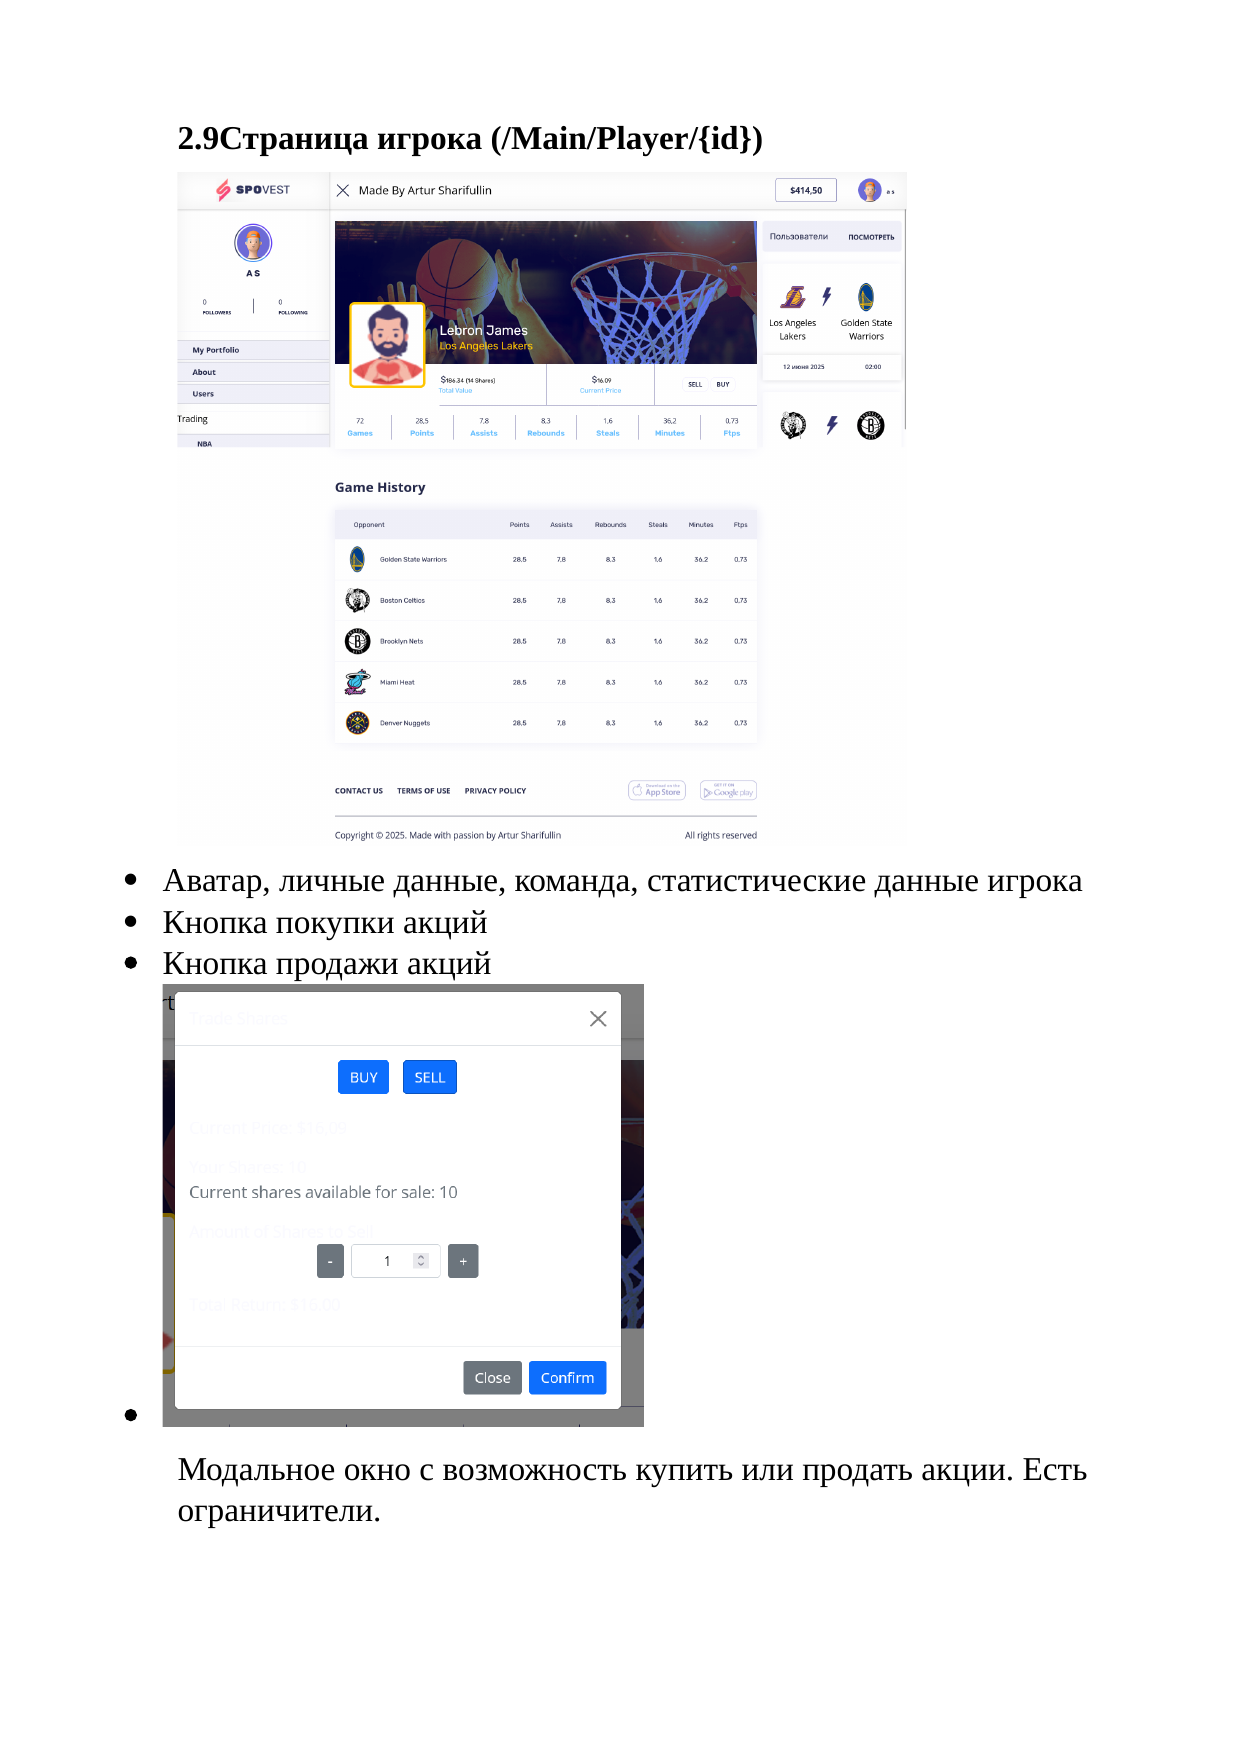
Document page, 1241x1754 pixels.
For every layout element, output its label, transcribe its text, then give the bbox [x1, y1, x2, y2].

list Аватар, личные данные, команда, статистические данные игрока [125, 861, 1152, 899]
picture [162, 984, 644, 1427]
text 2.9Страница игрока (/Main/Player/{id}) [177, 118, 1152, 156]
picture [177, 172, 907, 846]
list Кнопка покупки акций [125, 902, 1152, 940]
text Модальное окно с возможность купить или продать акции. Есть ограничители. [177, 1449, 1152, 1528]
list Кнопка продажи акций [125, 943, 1152, 982]
